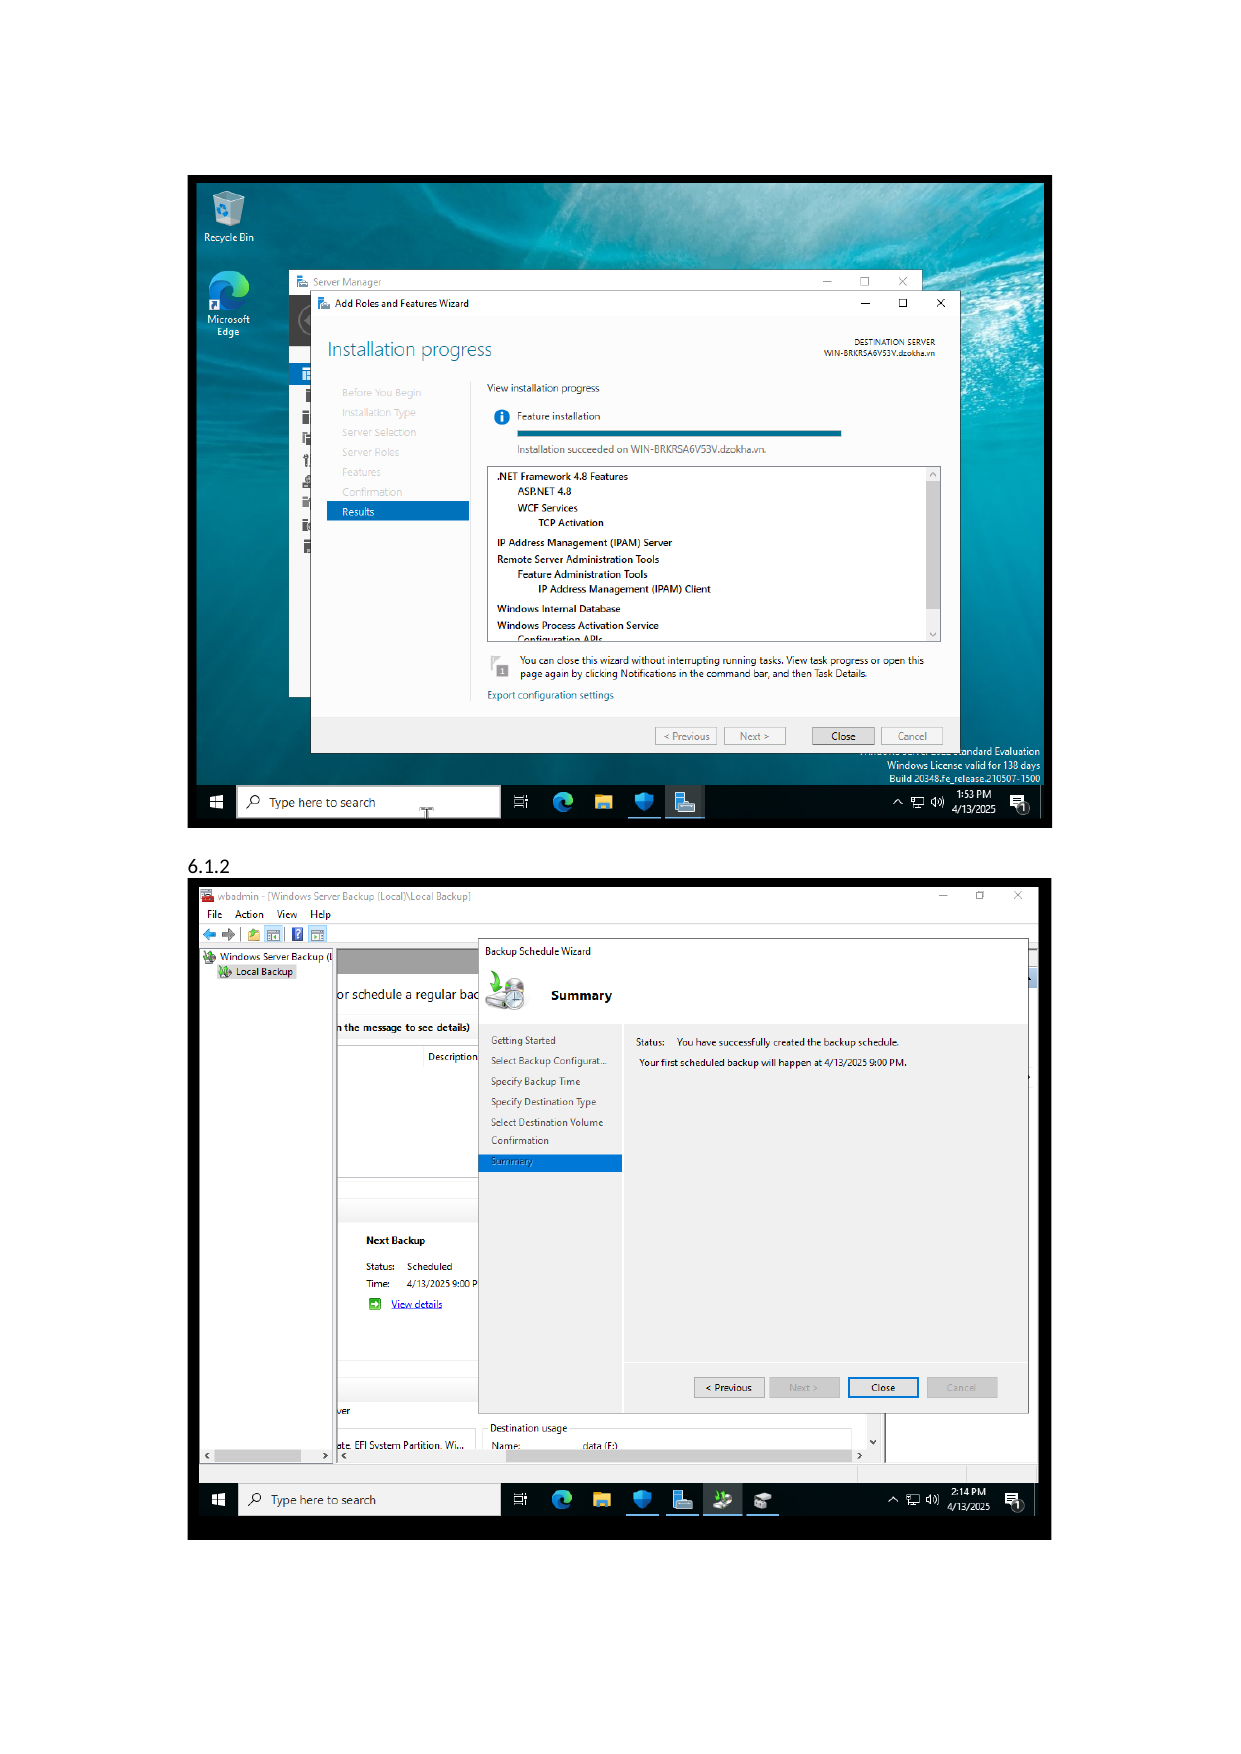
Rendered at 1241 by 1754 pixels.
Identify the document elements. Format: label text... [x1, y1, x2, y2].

text 6.1.2 [187, 853, 1053, 878]
picture [187, 878, 1052, 1540]
picture [187, 175, 1053, 828]
